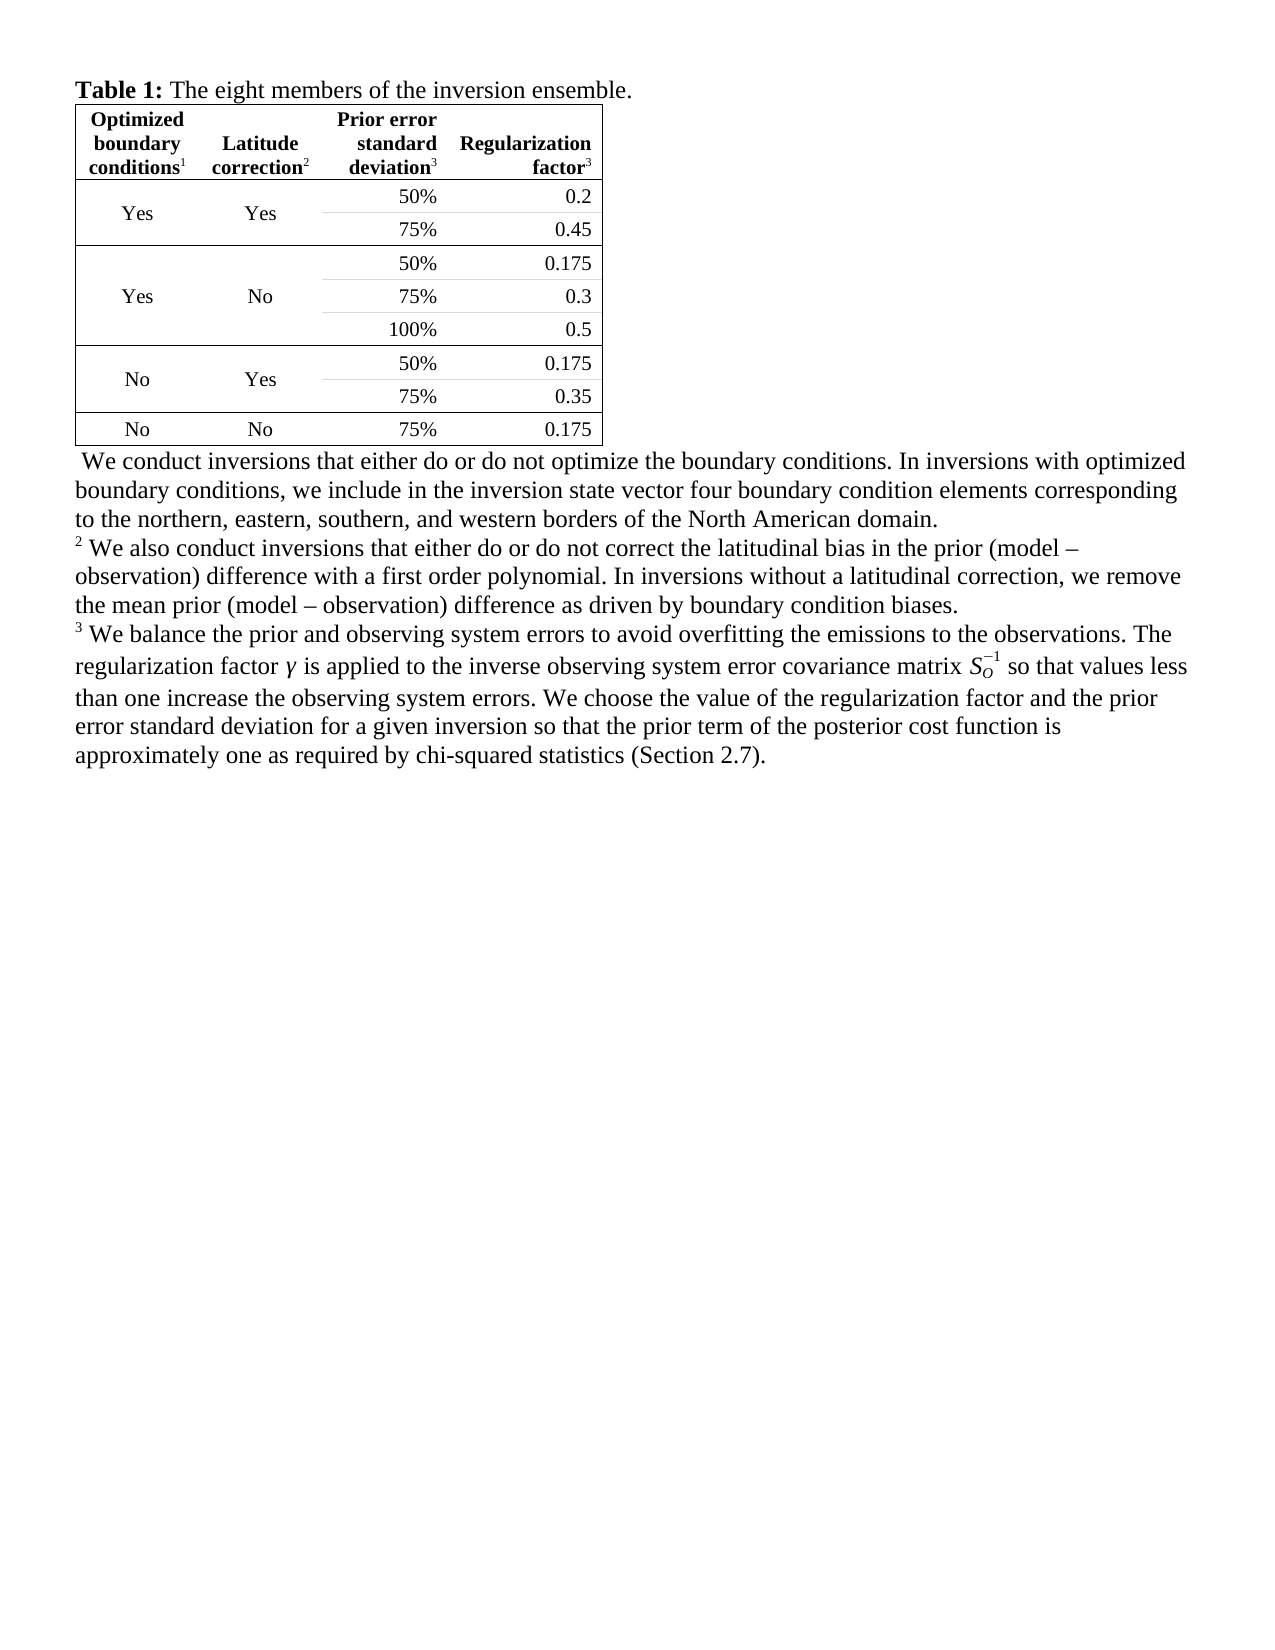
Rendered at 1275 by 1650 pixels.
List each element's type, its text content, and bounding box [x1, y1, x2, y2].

table_cell 50% [322, 246, 448, 279]
table_cell 0.3 [448, 280, 602, 312]
table_cell 75% [322, 280, 448, 312]
table_header Regularization factor3 [448, 105, 602, 179]
table_cell 50% [322, 180, 448, 212]
text 3 We balance the prior and observing system errors to avoid overfitting the emissions to the observations. The regularization factor is applied to the inverse observing system error covariance matrix so that values less than one increase the observing system errors. We choose the value of the regularization factor and the prior error standard deviation for a given inversion so that the prior term of the posterior cost function is approximately one as required by chi-squared statistics (Section 2.7). [75, 619, 1200, 769]
table_header Latitude correction2 [199, 105, 322, 179]
table_cell No [76, 413, 199, 445]
table_cell 0.2 [448, 180, 602, 212]
table_cell 0.175 [448, 413, 602, 445]
table_cell Yes [199, 180, 322, 245]
table_cell Yes [76, 246, 199, 345]
table_cell 75% [322, 413, 448, 445]
table_cell 0.45 [448, 213, 602, 245]
table_cell No [199, 246, 322, 345]
text 2 We also conduct inversions that either do or do not correct the latitudinal bias in the prior (model – observation) difference with a first order polynomial. In inversions without a latitudinal correction, we remove the mean prior (model – observation) difference as driven by boundary condition biases. [75, 533, 1200, 619]
text Table 1: The eight members of the inversion ensemble. [75, 75, 1200, 104]
table_cell Yes [76, 180, 199, 245]
table_cell No [199, 413, 322, 445]
table_cell No [76, 346, 199, 412]
table_cell 50% [322, 346, 448, 379]
table_cell 75% [322, 213, 448, 245]
table_cell Yes [199, 346, 322, 412]
table_cell 0.175 [448, 346, 602, 379]
table_cell 75% [322, 380, 448, 412]
table_cell 0.35 [448, 380, 602, 412]
table_cell 0.5 [448, 313, 602, 345]
table_header Prior error standard deviation3 [322, 105, 448, 179]
text We conduct inversions that either do or do not optimize the boundary conditions. In inversions with optimized boundary conditions, we include in the inversion state vector four boundary condition elements corresponding to the northern, eastern, southern, and western borders of the North American domain. [75, 446, 1200, 533]
table_cell 100% [322, 313, 448, 345]
table_header Optimized boundary conditions1 [76, 105, 199, 179]
table_cell 0.175 [448, 246, 602, 279]
